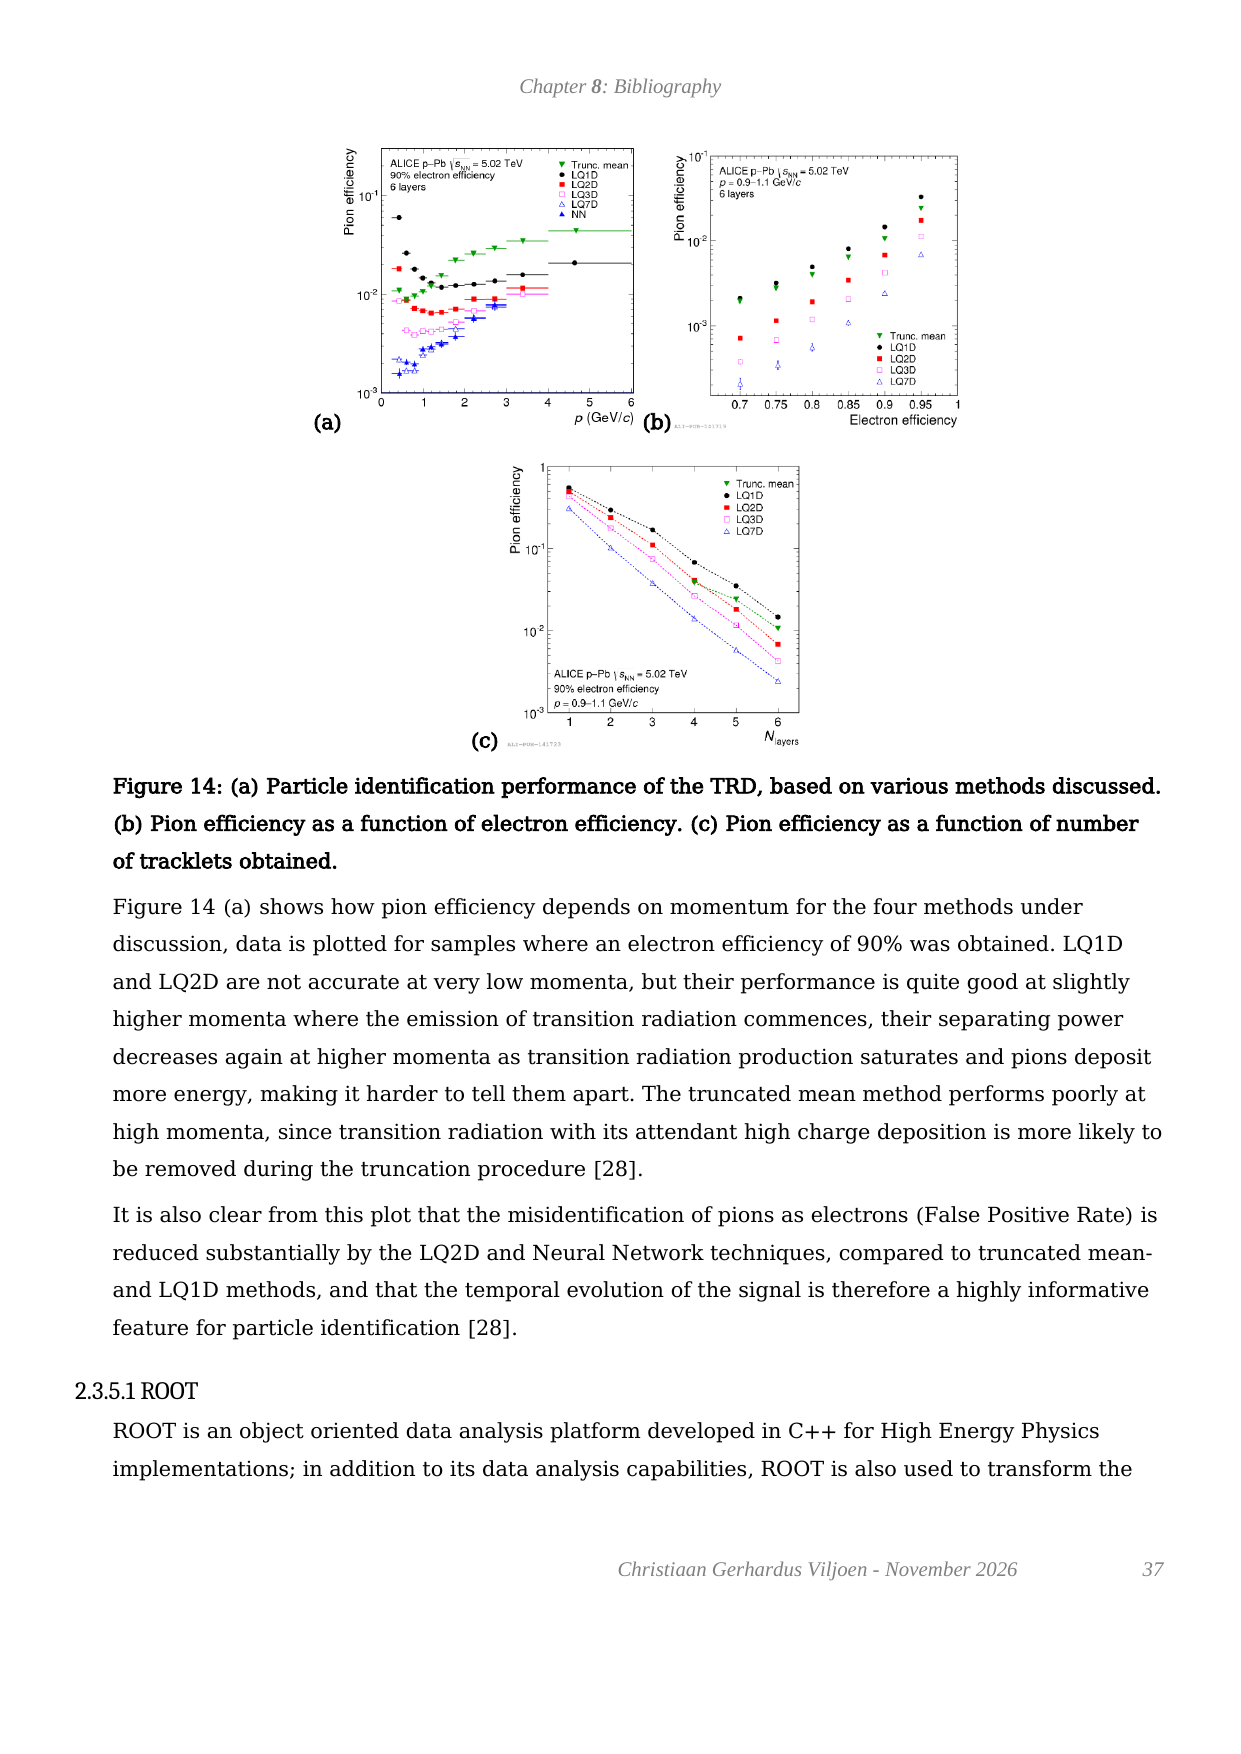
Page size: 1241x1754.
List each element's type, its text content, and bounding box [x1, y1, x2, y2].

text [112, 1418, 1165, 1481]
text Figure 14: (a) Particle identification performance of the TRD, based on various methods discussed. (b) Pion efficiency as a function of electron efficiency. (c) Pion efficiency as a function of number of tracklets obtained. [112, 773, 1165, 873]
picture [505, 454, 808, 748]
subtitle ROOT [75, 1377, 1165, 1406]
picture [672, 144, 966, 430]
picture [342, 135, 642, 430]
text It is also clear from this plot that the misidentification of pions as electrons (False Positive Rate) is reduced substantially by the LQ2D and Neural Network techniques, compared to truncated mean- and LQ1D methods, and that the temporal evolution of the signal is therefore a highly informative feature for particle identification . [112, 1202, 1165, 1339]
text Figure 14 (a) shows how pion efficiency depends on momentum for the four methods under discussion, data is plotted for samples where an electron efficiency of 90% was obtained. LQ1D and LQ2D are not accurate at very low momenta, but their performance is quite good at slightly higher momenta where the emission of transition radiation commences, their separating power decreases again at higher momenta as transition radiation production saturates and pions deposit more energy, making it harder to tell them apart. The truncated mean method performs poorly at high momenta, since transition radiation with its attendant high charge deposition is more likely to be removed during the truncation procedure . [112, 893, 1165, 1181]
